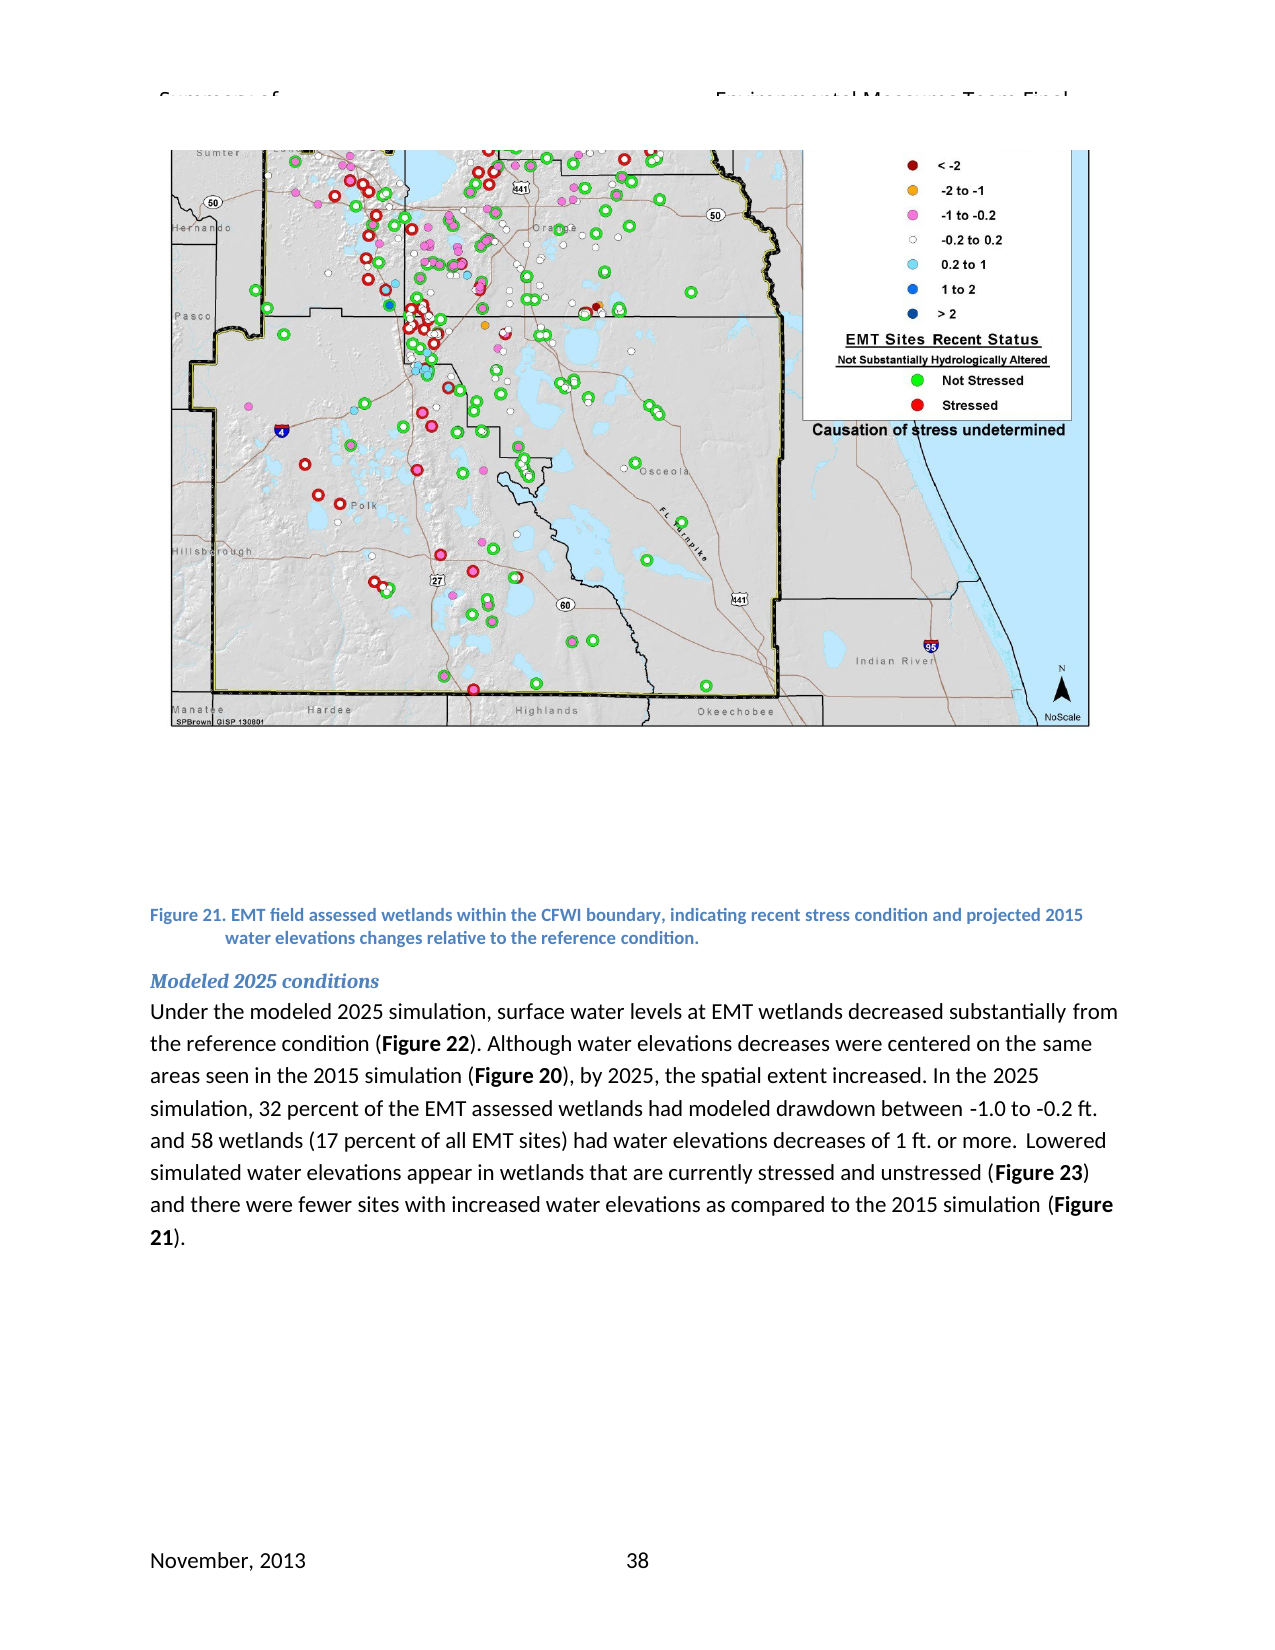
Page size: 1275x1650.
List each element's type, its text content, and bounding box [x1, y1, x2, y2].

text Figure 21. EMT field assessed wetlands within the CFWI boundary, indicating recent stress condition and projected 2015 water elevations changes relative to the reference condition. [150, 903, 1117, 949]
text Under the modeled 2025 simulation, surface water levels at EMT wetlands decreased substantially from the reference condition (Figure 22). Although water elevations decreases were centered on the same areas seen in the 2015 simulation (Figure 20), by 2025, the spatial extent increased. In the 2025 simulation, 32 percent of the EMT assessed wetlands had modeled drawdown between ‐1.0 to ‐0.2 ft. and 58 wetlands (17 percent of all EMT sites) had water elevations decreases of 1 ft. or more. Lowered simulated water elevations appear in wetlands that are currently stressed and unstressed (Figure 23) and there were fewer sites with increased water elevations as compared to the 2015 simulation (Figure 21). [150, 997, 1119, 1251]
text November, 2013 38 [150, 1546, 1137, 1574]
picture [150, 150, 1110, 744]
text Modeled 2025 conditions [150, 970, 1137, 994]
